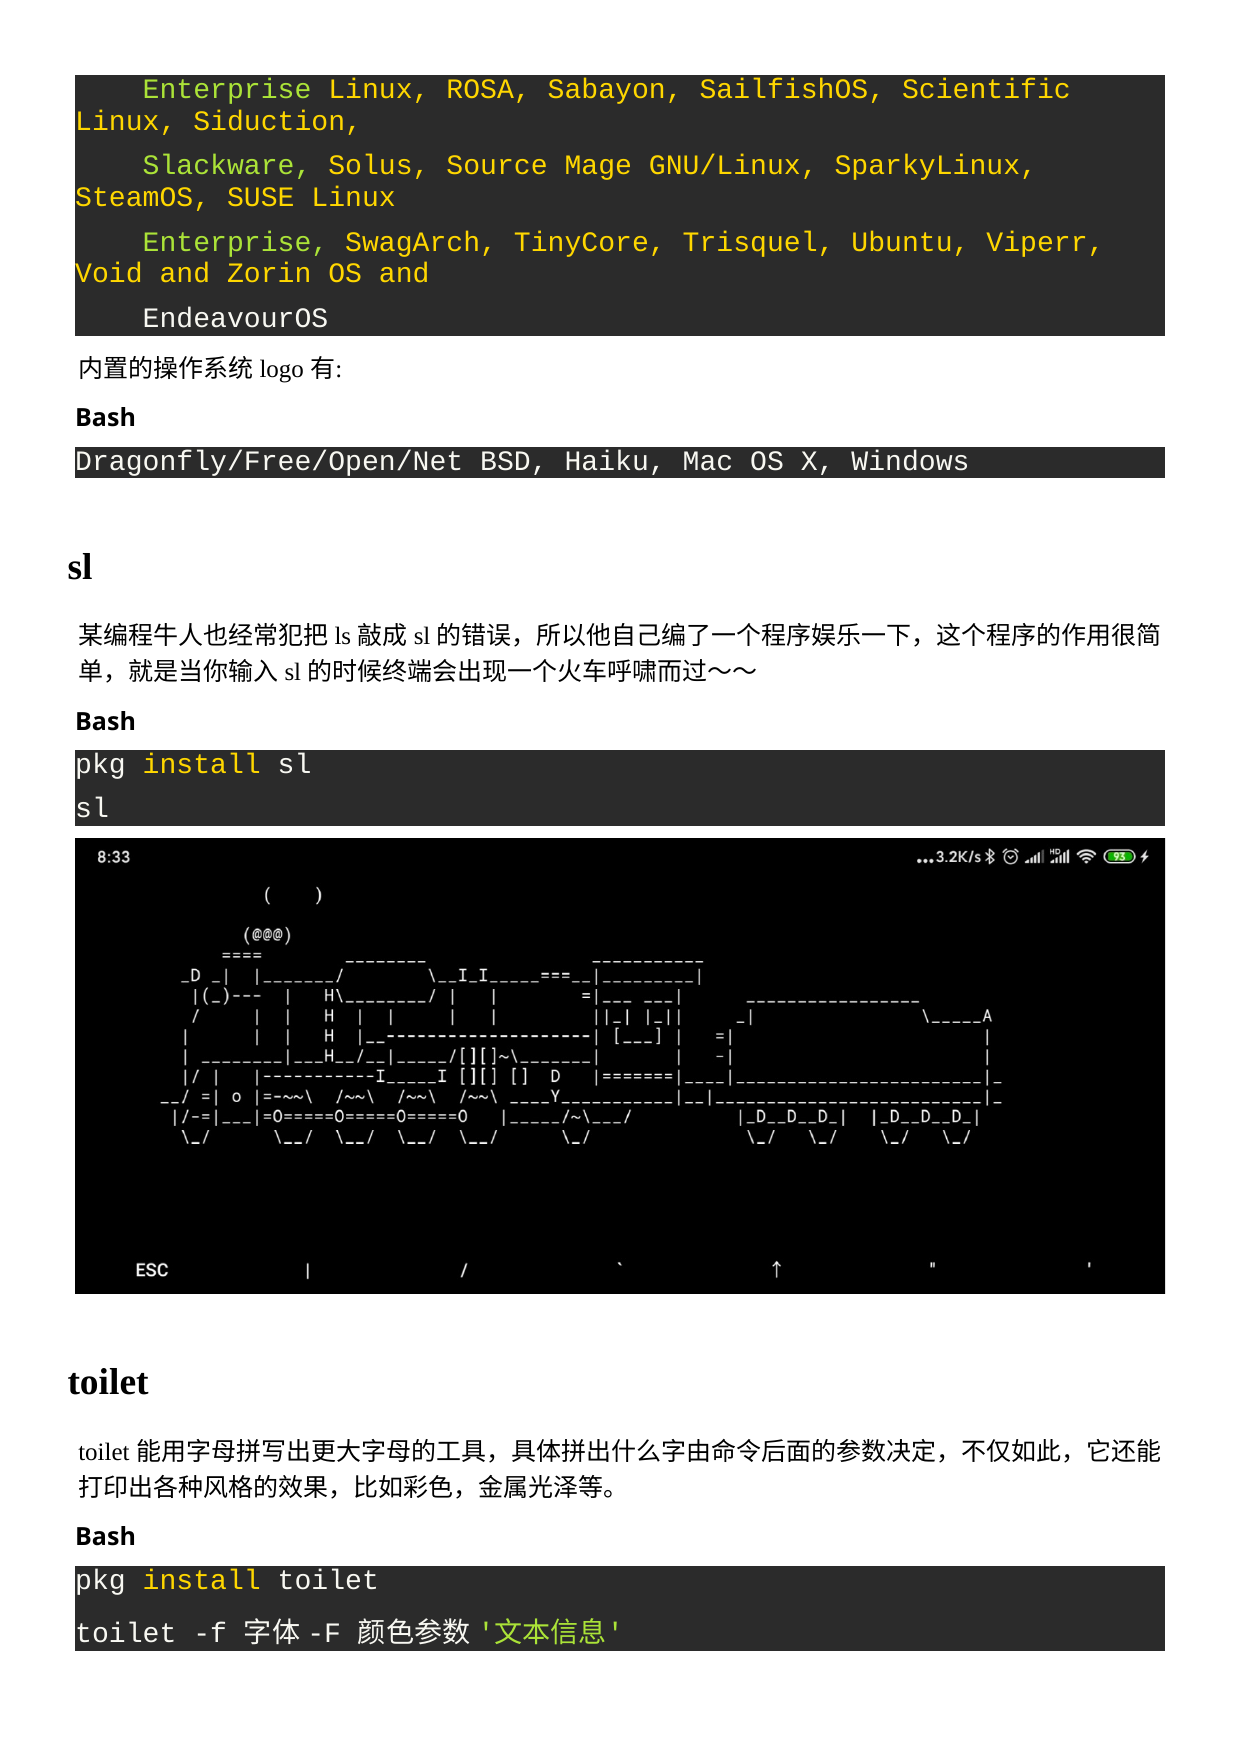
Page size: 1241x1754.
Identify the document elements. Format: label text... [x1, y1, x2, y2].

text toilet [67, 1360, 1165, 1403]
text sl [75, 794, 1165, 826]
picture [75, 838, 1166, 1294]
text Enterprise Linux, ROSA, Sabayon, SailfishOS, Scientific Linux, Siduction, [75, 75, 1165, 139]
text EndeavourOS [75, 304, 1165, 336]
text pkg install sl [75, 750, 1165, 782]
text Bash [75, 703, 1165, 737]
text toilet -f 字体 -F 颜色参数 '文本信息' [75, 1610, 1165, 1651]
text Slackware, Solus, Source Mage GNU/Linux, SparkyLinux, SteamOS, SUSE Linux [75, 151, 1165, 215]
text 某编程牛人也经常犯把 ls 敲成 sl 的错误，所以他自己编了一个程序娱乐一下，这个程序的作用很简单，就是当你输入 sl 的时候终端会出现一个火车呼啸而过～～ [78, 615, 1162, 688]
text toilet 能用字母拼写出更大字母的工具，具体拼出什么字由命令后面的参数决定，不仅如此，它还能打印出各种风格的效果，比如彩色，金属光泽等。 [78, 1431, 1162, 1503]
text sl [67, 544, 1165, 587]
text Bash [75, 400, 1165, 434]
text Enterprise, SwagArch, TinyCore, Trisquel, Ubuntu, Viperr, Void and Zorin OS and [75, 227, 1165, 291]
text 内置的操作系统 logo 有: [78, 348, 1162, 384]
text pkg install toilet [75, 1566, 1165, 1597]
text Bash [75, 1519, 1165, 1553]
text Dragonfly/Free/Open/Net BSD, Haiku, Mac OS X, Windows [75, 447, 1165, 478]
